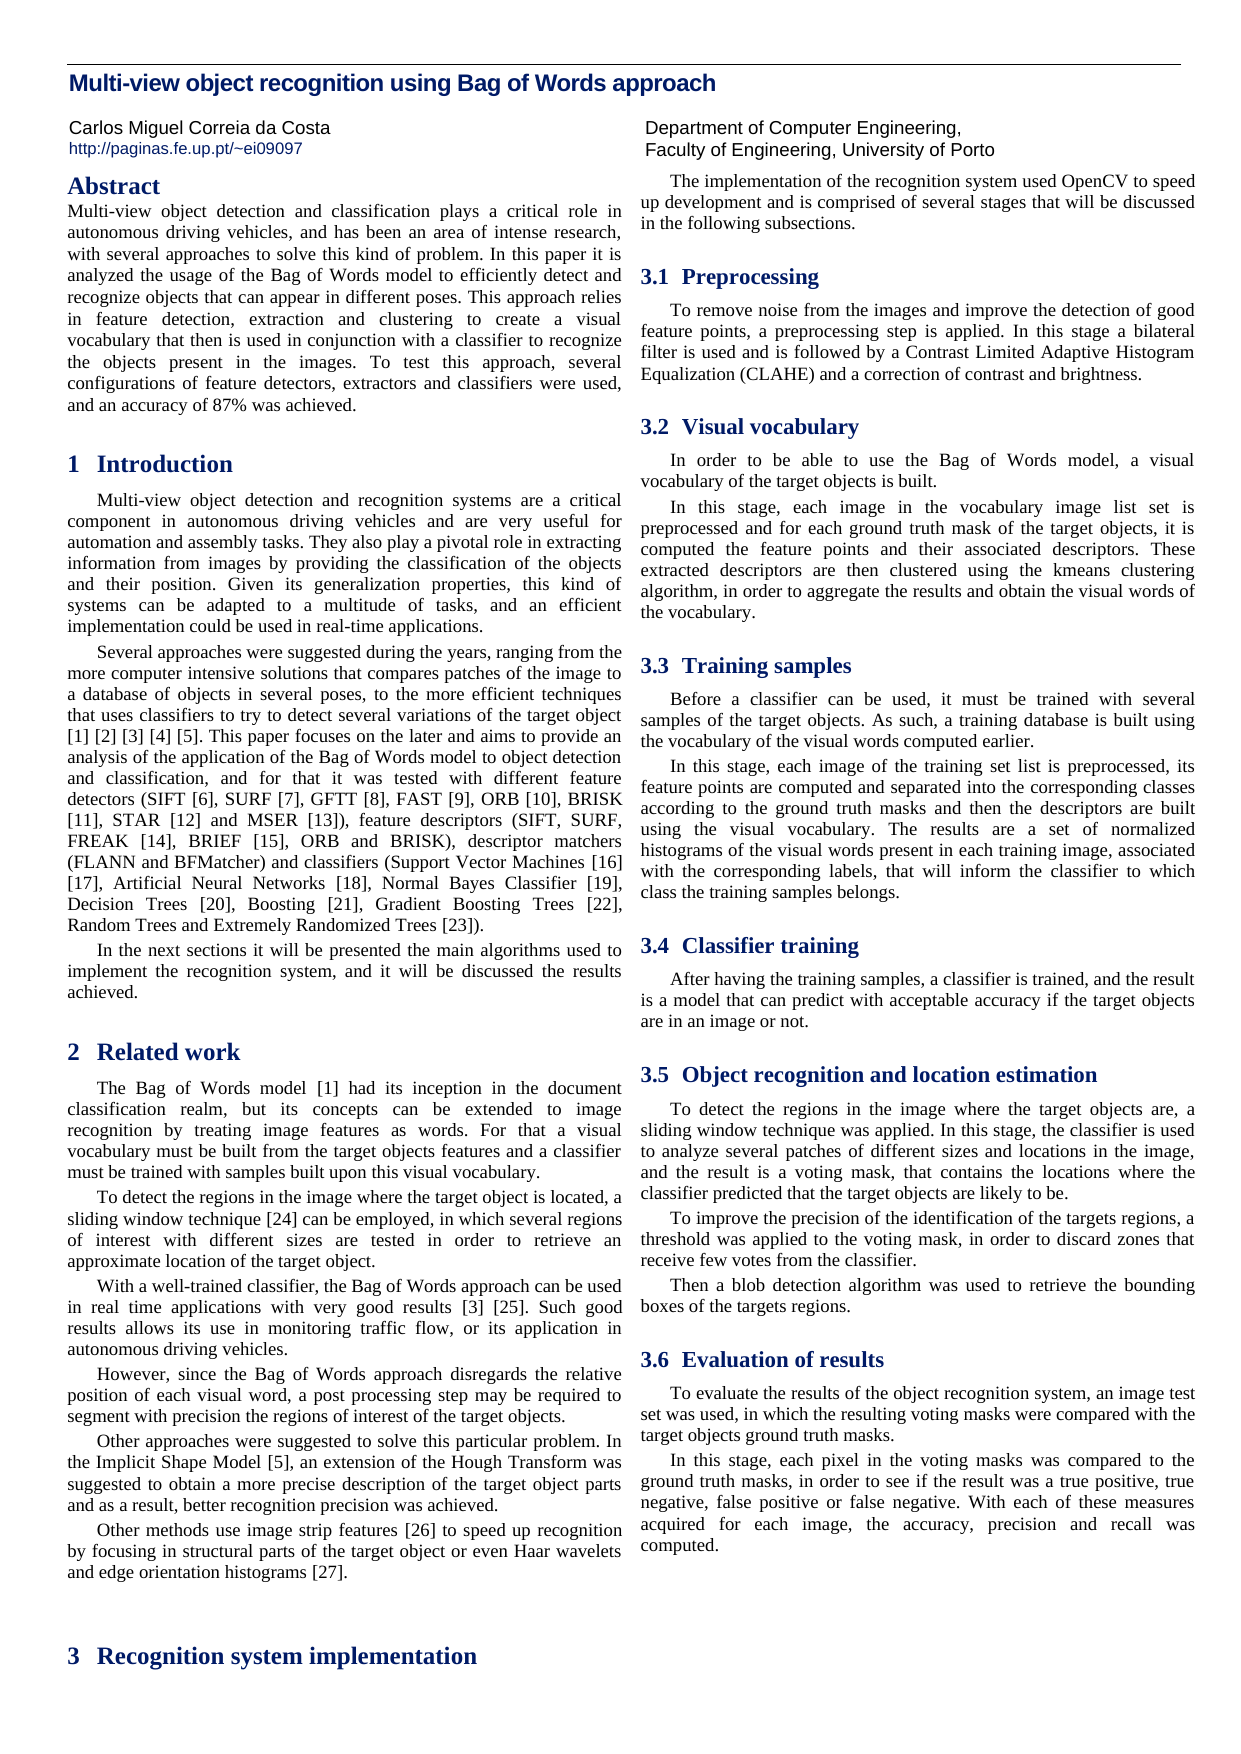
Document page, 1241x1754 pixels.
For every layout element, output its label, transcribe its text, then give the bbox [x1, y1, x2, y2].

text Several approaches were suggested during the years, ranging from the more computer intensive solutions that compares patches of the image to a database of objects in several poses, to the more efficient techniques that uses classifiers to try to detect several variations of the target object [1] [2] [3] [4] [5]. This paper focuses on the later and aims to provide an analysis of the application of the Bag of Words model to object detection and classification, and for that it was tested with different feature detectors (SIFT [6], SURF [7], GFTT [8], FAST [9], ORB [10], BRISK [11], STAR [12] and MSER [13]), feature descriptors (SIFT, SURF, FREAK [14], BRIEF [15], ORB and BRISK), descriptor matchers (FLANN and BFMatcher) and classifiers (Support Vector Machines [16] [17], Artificial Neural Networks [18], Normal Bayes Classifier [19], Decision Trees [20], Boosting [21], Gradient Boosting Trees [22], Random Trees and Extremely Randomized Trees [23]). [67, 641, 623, 936]
list Abstract [67, 98, 608, 200]
text To evaluate the results of the object recognition system, an image test set was used, in which the resulting voting masks were compared with the target objects ground truth masks. [640, 1383, 1196, 1446]
subtitle Classifier training [640, 932, 1196, 959]
subtitle Training samples [640, 652, 1196, 678]
text In the next sections it will be presented the main algorithms used to implement the recognition system, and it will be discussed the results achieved. [67, 940, 623, 1003]
text To remove noise from the images and improve the detection of good feature points, a preprocessing step is applied. In this stage a bilateral filter is used and is followed by a Contrast Limited Adaptive Histogram Equalization (CLAHE) and a correction of contrast and brightness. [640, 300, 1196, 384]
text Multi-view object detection and recognition systems are a critical component in autonomous driving vehicles and are very useful for automation and assembly tasks. They also play a pivotal role in extracting information from images by providing the classification of the objects and their position. Given its generalization properties, this kind of systems can be adapted to a multitude of tasks, and an efficient implementation could be used in real-time applications. [67, 490, 623, 637]
subtitle Recognition system implementation [67, 1641, 623, 1670]
text Then a blob detection algorithm was used to retrieve the bounding boxes of the targets regions. [640, 1275, 1196, 1317]
text Other methods use image strip features [26] to speed up recognition by focusing in structural parts of the target object or even Haar wavelets and edge orientation histograms [27]. [67, 1519, 623, 1583]
text In this stage, each pixel in the voting masks was compared to the ground truth masks, in order to see if the result was a true positive, true negative, false positive or false negative. With each of these measures acquired for each image, the accuracy, precision and recall was computed. [640, 1450, 1196, 1555]
text After having the training samples, a classifier is trained, and the result is a model that can predict with acceptable accuracy if the target objects are in an image or not. [640, 969, 1196, 1032]
list Multi-view object detection and classification plays a critical role in autonomous driving vehicles, and has been an area of intense research, with several approaches to solve this kind of problem. In this paper it is analyzed the usage of the Bag of Words model to efficiently detect and recognize objects that can appear in different poses. This approach relies in feature detection, extraction and clustering to create a visual vocabulary that then is used in conjunction with a classifier to recognize the objects present in the images. To test this approach, several configurations of feature detectors, extractors and classifiers were used, and an accuracy of 87% was achieved. [67, 200, 623, 415]
text Other approaches were suggested to solve this particular problem. In the Implicit Shape Model [5], an extension of the Hough Transform was suggested to obtain a more precise description of the target object parts and as a result, better recognition precision was achieved. [67, 1431, 623, 1515]
subtitle Evaluation of results [640, 1346, 1196, 1372]
subtitle Visual vocabulary [640, 413, 1196, 440]
text The implementation of the recognition system used OpenCV to speed up development and is comprised of several stages that will be discussed in the following subsections. [640, 98, 1196, 234]
text Before a classifier can be used, it must be trained with several samples of the target objects. As such, a training database is built using the vocabulary of the visual words computed earlier. [640, 688, 1196, 752]
text In this stage, each image in the vocabulary image list set is preprocessed and for each ground truth mask of the target objects, it is computed the feature points and their associated descriptors. These extracted descriptors are then clustered using the kmeans clustering algorithm, in order to aggregate the results and obtain the visual words of the vocabulary. [640, 496, 1196, 623]
text With a well-trained classifier, the Bag of Words approach can be used in real time applications with very good results [3] [25]. Such good results allows its use in monitoring traffic flow, or its application in autonomous driving vehicles. [67, 1276, 623, 1360]
text To detect the regions in the image where the target object is located, a sliding window technique [24] can be employed, in which several regions of interest with different sizes are tested in order to retrieve an approximate location of the target object. [67, 1187, 623, 1271]
text The Bag of Words model [1] had its inception in the document classification realm, but its concepts can be extended to image recognition by treating image features as words. For that a visual vocabulary must be built from the target objects features and a classifier must be trained with samples built upon this visual vocabulary. [67, 1078, 623, 1183]
text To detect the regions in the image where the target objects are, a sliding window technique was applied. In this stage, the classifier is used to analyze several patches of different sizes and locations in the image, and the result is a voting mask, that contains the locations where the classifier predicted that the target objects are likely to be. [640, 1098, 1196, 1203]
subtitle Preprocessing [640, 263, 1196, 289]
subtitle Introduction [67, 449, 623, 477]
text In order to be able to use the Bag of Words model, a visual vocabulary of the target objects is built. [640, 450, 1196, 492]
text To improve the precision of the identification of the targets regions, a threshold was applied to the voting mask, in order to discard zones that receive few votes from the classifier. [640, 1207, 1196, 1271]
text In this stage, each image of the training set list is preprocessed, its feature points are computed and separated into the corresponding classes according to the ground truth masks and then the descriptors are built using the visual vocabulary. The results are a set of normalized histograms of the visual words present in each training image, associated with the corresponding labels, that will inform the classifier to which class the training samples belongs. [640, 756, 1196, 903]
text However, since the Bag of Words approach disregards the relative position of each visual word, a post processing step may be required to segment with precision the regions of interest of the target objects. [67, 1364, 623, 1427]
subtitle Object recognition and location estimation [640, 1061, 1196, 1088]
subtitle Related work [67, 1037, 623, 1065]
